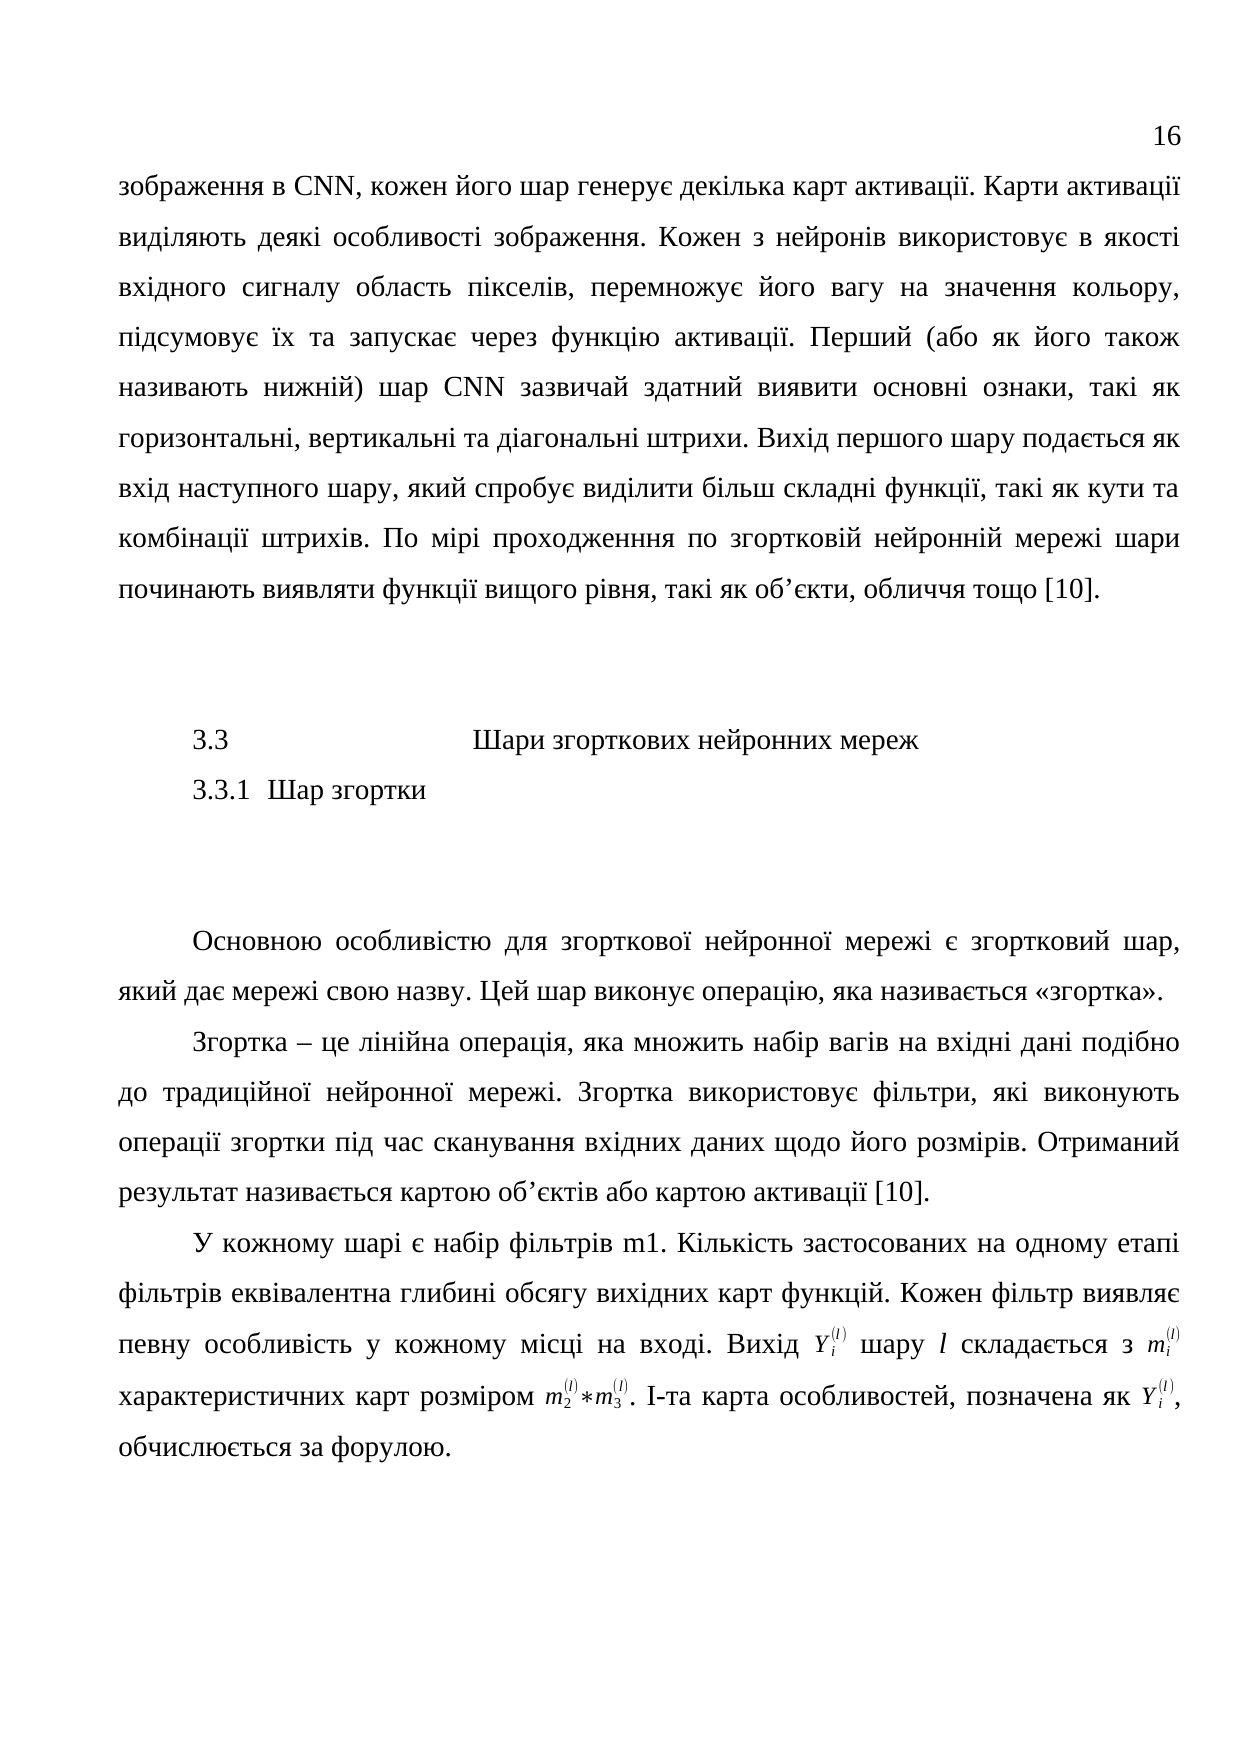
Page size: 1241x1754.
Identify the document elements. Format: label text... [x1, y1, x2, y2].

subtitle Шар згортки [192, 772, 1181, 806]
text Згортка – це лінійна операція, яка множить набір вагів на вхідні дані подібно до традиційної нейронної мережі. Згортка використовує фільтри, які виконують операції згортки під час сканування вхідних даних щодо його розмірів. Отриманий результат називається картою об’єктів або картою активації [10]. [118, 1024, 1181, 1208]
text У кожному шарі є набір фільтрів m1. Кількість застосованих на одному етапі фільтрів еквівалентна глибині обсягу вихідних карт функцій. Кожен фільтр виявляє певну особливість у кожному місці на вході. Вихід шару l складається з характеристичних карт розміром . I-та карта особливостей, позначена як , обчислюється за форулою. [118, 1225, 1181, 1463]
text Основною особливістю для згорткової нейронної мережі є згортковий шар, який дає мережі свою назву. Цей шар виконує операцію, яка називається «згортка». [118, 923, 1181, 1007]
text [118, 168, 1181, 604]
subtitle Шари згорткових нейронних мереж [118, 722, 1181, 755]
